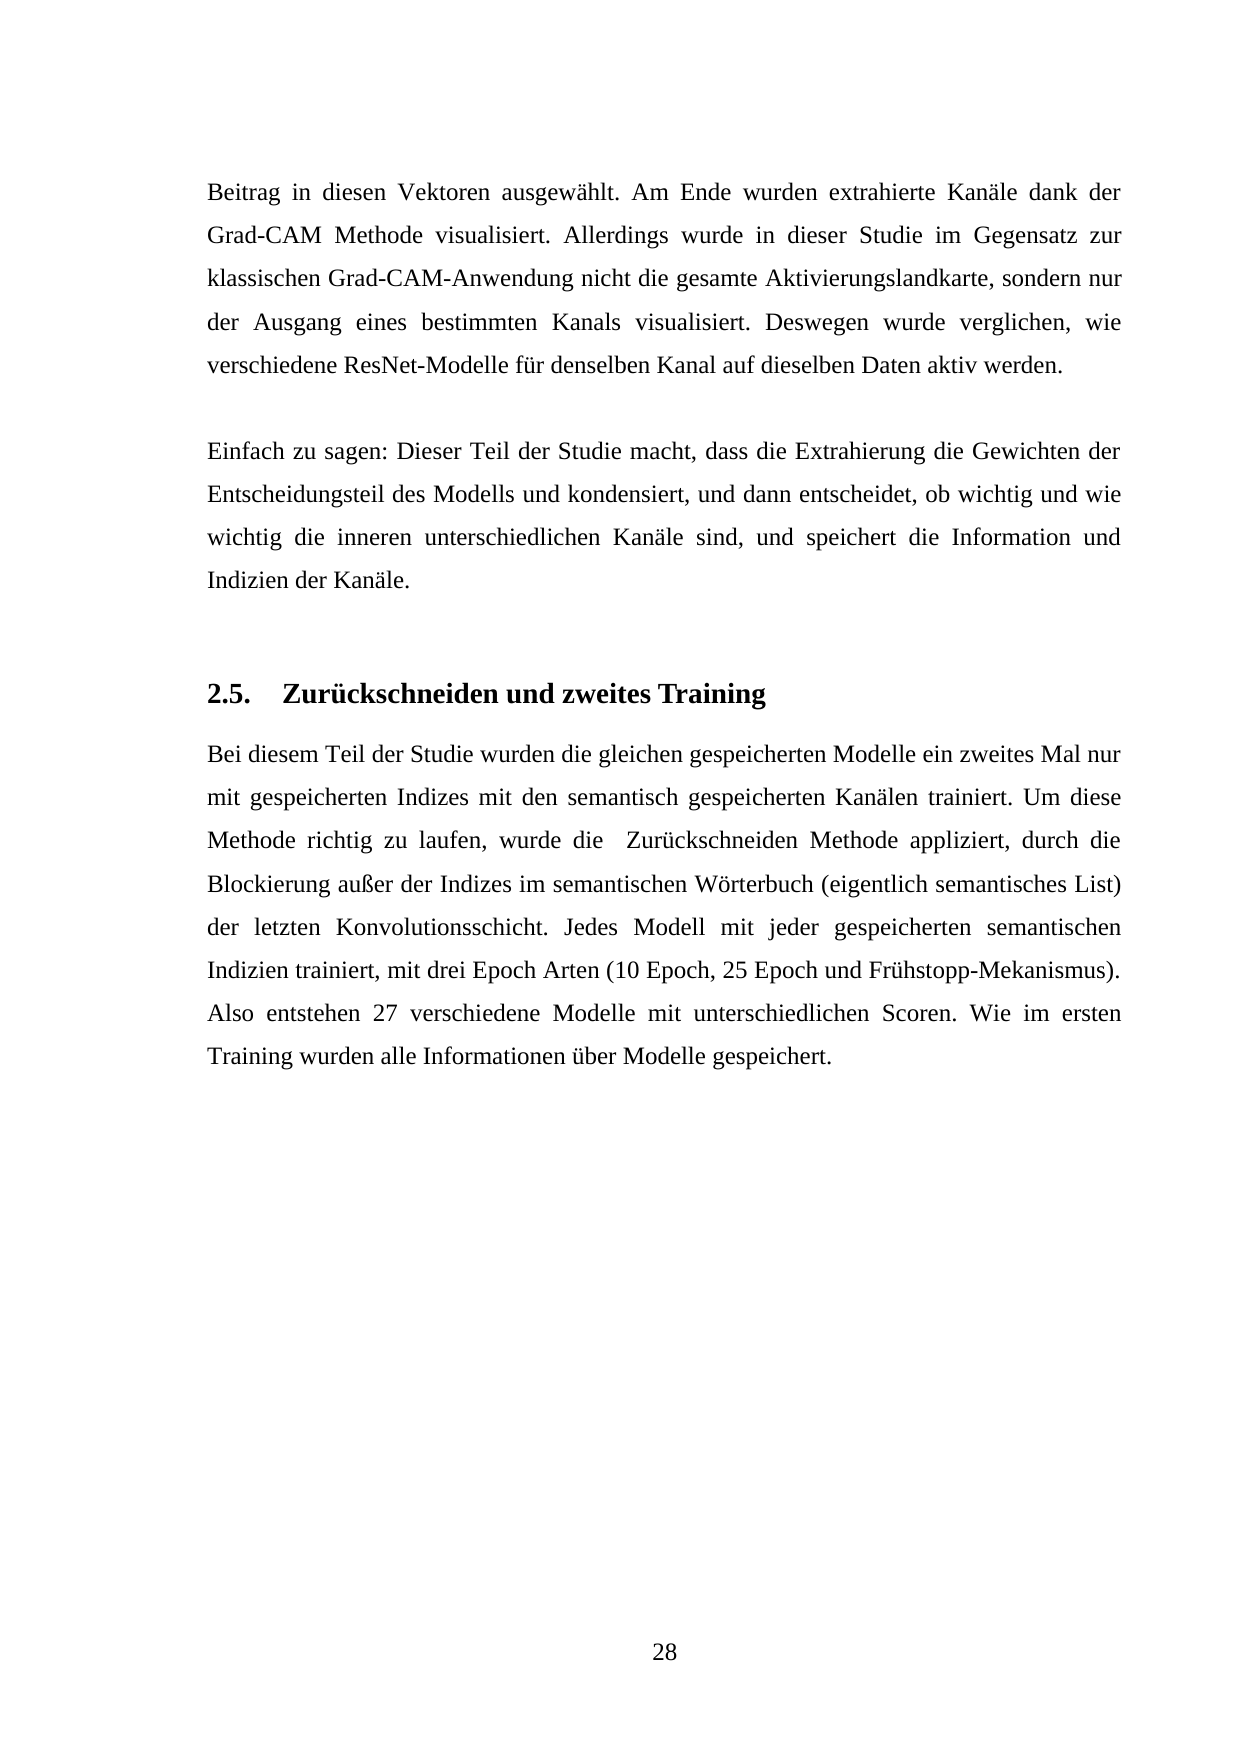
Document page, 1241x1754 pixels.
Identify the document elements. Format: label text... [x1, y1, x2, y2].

text Einfach zu sagen: Dieser Teil der Studie macht, dass die Extrahierung die Gewichten der Entscheidungsteil des Modells und kondensiert, und dann entscheidet, ob wichtig und wie wichtig die inneren unterschiedlichen Kanäle sind, und speichert die Information und Indizien der Kanäle. [207, 436, 1122, 594]
text Bei diesem Teil der Studie wurden die gleichen gespeicherten Modelle ein zweites Mal nur mit gespeicherten Indizes mit den semantisch gespeicherten Kanälen trainiert. Um diese Methode richtig zu laufen, wurde die Zurückschneiden Methode appliziert, durch die Blockierung außer der Indizes im semantischen Wörterbuch (eigentlich semantisches List) der letzten Konvolutionsschicht. Jedes Modell mit jeder gespeicherten semantischen Indizien trainiert, mit drei Epoch Arten (10 Epoch, 25 Epoch und Frühstopp-Mekanismus). Also entstehen 27 verschiedene Modelle mit unterschiedlichen Scoren. Wie im ersten Training wurden alle Informationen über Modelle gespeichert. [207, 739, 1122, 1070]
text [207, 177, 1122, 378]
subtitle Zurückschneiden und zweites Training [207, 677, 1122, 710]
